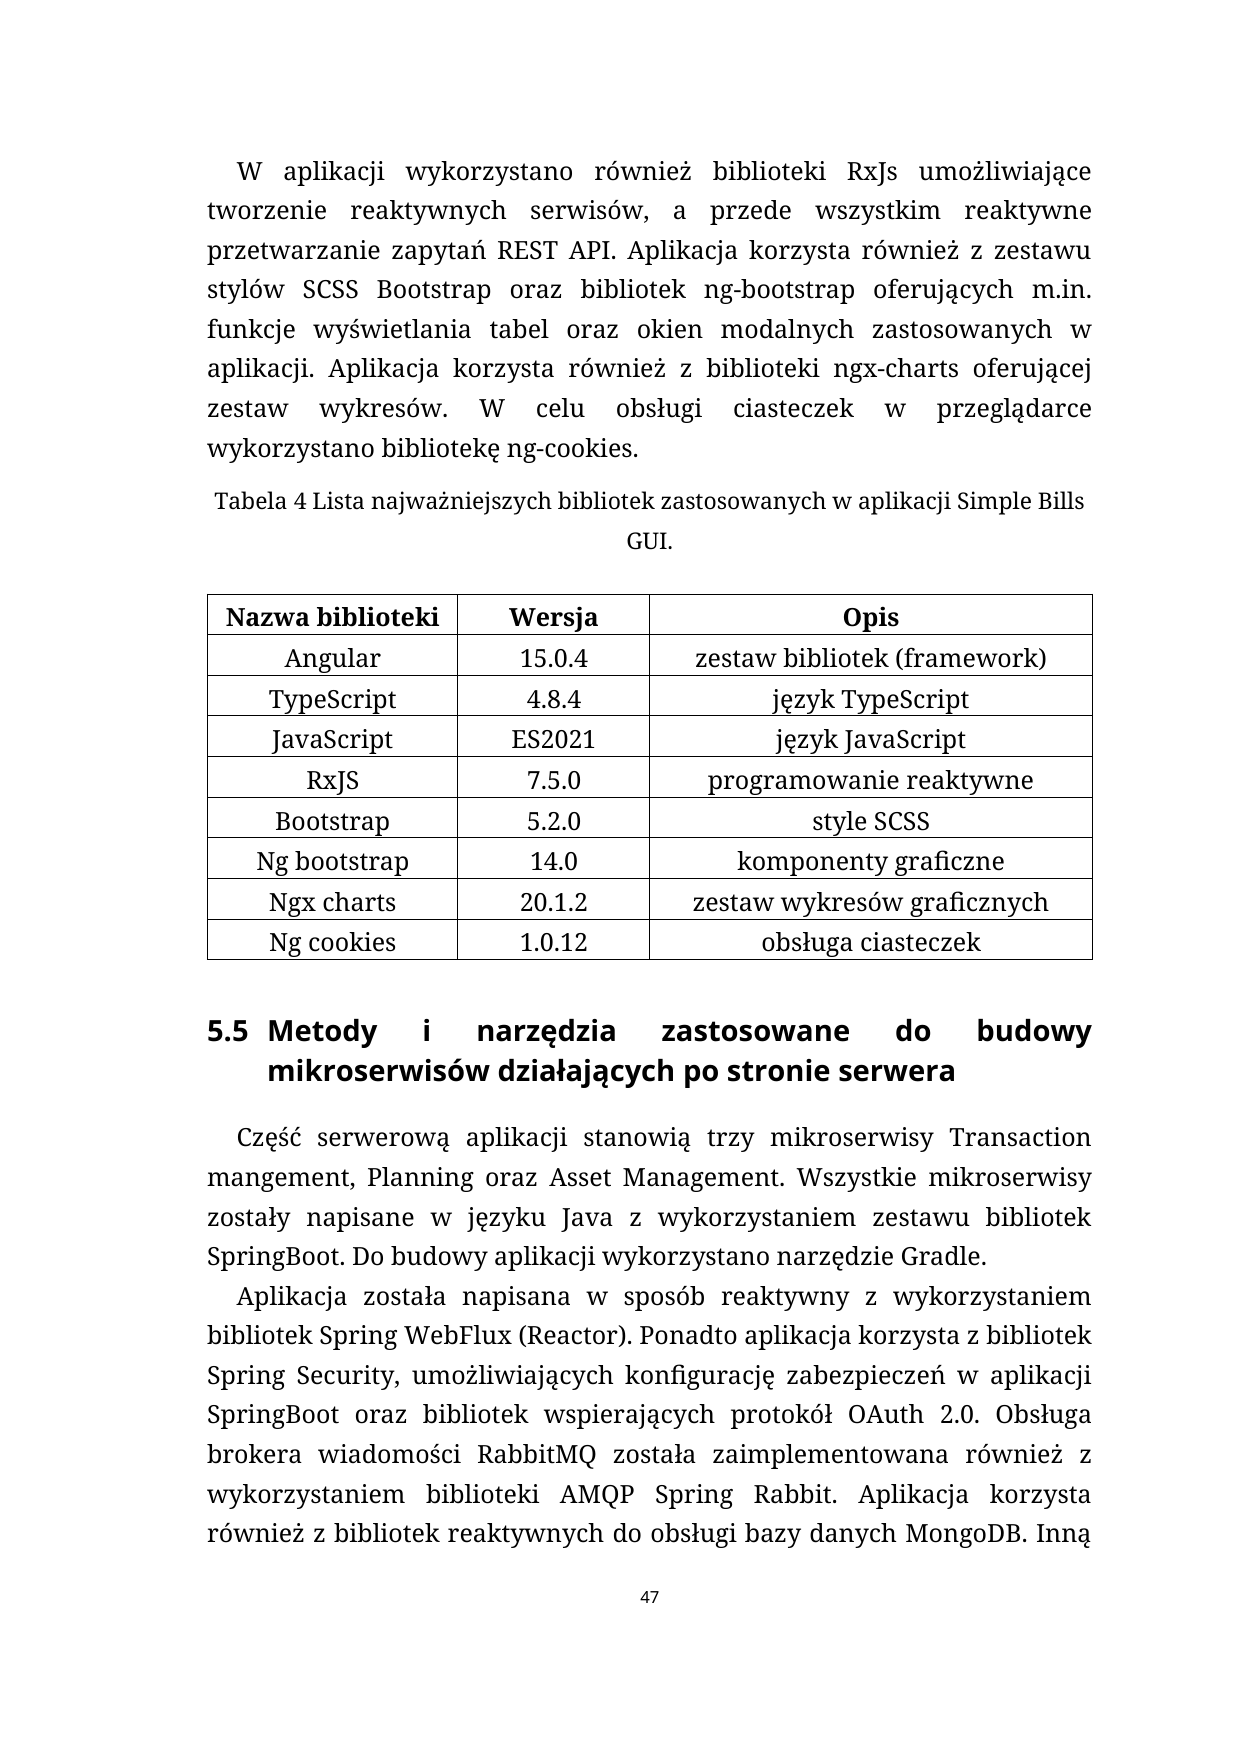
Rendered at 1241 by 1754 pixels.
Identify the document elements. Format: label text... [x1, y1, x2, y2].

table_cell 5.2.0 [458, 798, 649, 837]
table_cell zestaw wykresów graficznych [650, 879, 1092, 918]
table_cell język JavaScript [650, 716, 1092, 756]
table_cell język TypeScript [650, 676, 1092, 715]
text Część serwerową aplikacji stanowią trzy mikroserwisy Transaction mangement, Planning oraz Asset Management. Wszystkie mikroserwisy zostały napisane w języku Java z wykorzystaniem zestawu bibliotek SpringBoot. Do budowy aplikacji wykorzystano narzędzie Gradle. [207, 1114, 1092, 1273]
table_cell JavaScript [208, 716, 457, 756]
table_cell 7.5.0 [458, 757, 649, 797]
table_cell Ng cookies [208, 920, 457, 959]
subtitle Metody i narzędzia zastosowane do budowy mikroserwisów działających po stronie serwera [207, 1010, 1092, 1089]
table_cell 15.0.4 [458, 635, 649, 675]
table_cell 4.8.4 [458, 676, 649, 715]
text Tabela 4 Lista najważniejszych bibliotek zastosowanych w aplikacji Simple Bills GUI. [207, 477, 1092, 556]
table_cell Ngx charts [208, 879, 457, 918]
text W aplikacji wykorzystano również biblioteki RxJs umożliwiające tworzenie reaktywnych serwisów, a przede wszystkim reaktywne przetwarzanie zapytań REST API. Aplikacja korzysta również z zestawu stylów SCSS Bootstrap oraz bibliotek ng-bootstrap oferujących m.in. funkcje wyświetlania tabel oraz okien modalnych zastosowanych w aplikacji. Aplikacja korzysta również z biblioteki ngx-charts oferującej zestaw wykresów. W celu obsługi ciasteczek w przeglądarce wykorzystano bibliotekę ng-cookies. [207, 148, 1092, 464]
table_cell 20.1.2 [458, 879, 649, 918]
table_cell zestaw bibliotek (framework) [650, 635, 1092, 675]
table_cell Ng bootstrap [208, 838, 457, 878]
table_cell komponenty graficzne [650, 838, 1092, 878]
table_header Wersja [458, 595, 649, 634]
table_cell Bootstrap [208, 798, 457, 837]
table_cell Angular [208, 635, 457, 675]
table_cell programowanie reaktywne [650, 757, 1092, 797]
table_cell ES2021 [458, 716, 649, 756]
table_cell 1.0.12 [458, 920, 649, 959]
table_cell 14.0 [458, 838, 649, 878]
table_cell TypeScript [208, 676, 457, 715]
table_cell RxJS [208, 757, 457, 797]
table_cell obsługa ciasteczek [650, 920, 1092, 959]
table_header Opis [650, 595, 1092, 634]
table_cell style SCSS [650, 798, 1092, 837]
table_header Nazwa biblioteki [208, 595, 457, 634]
